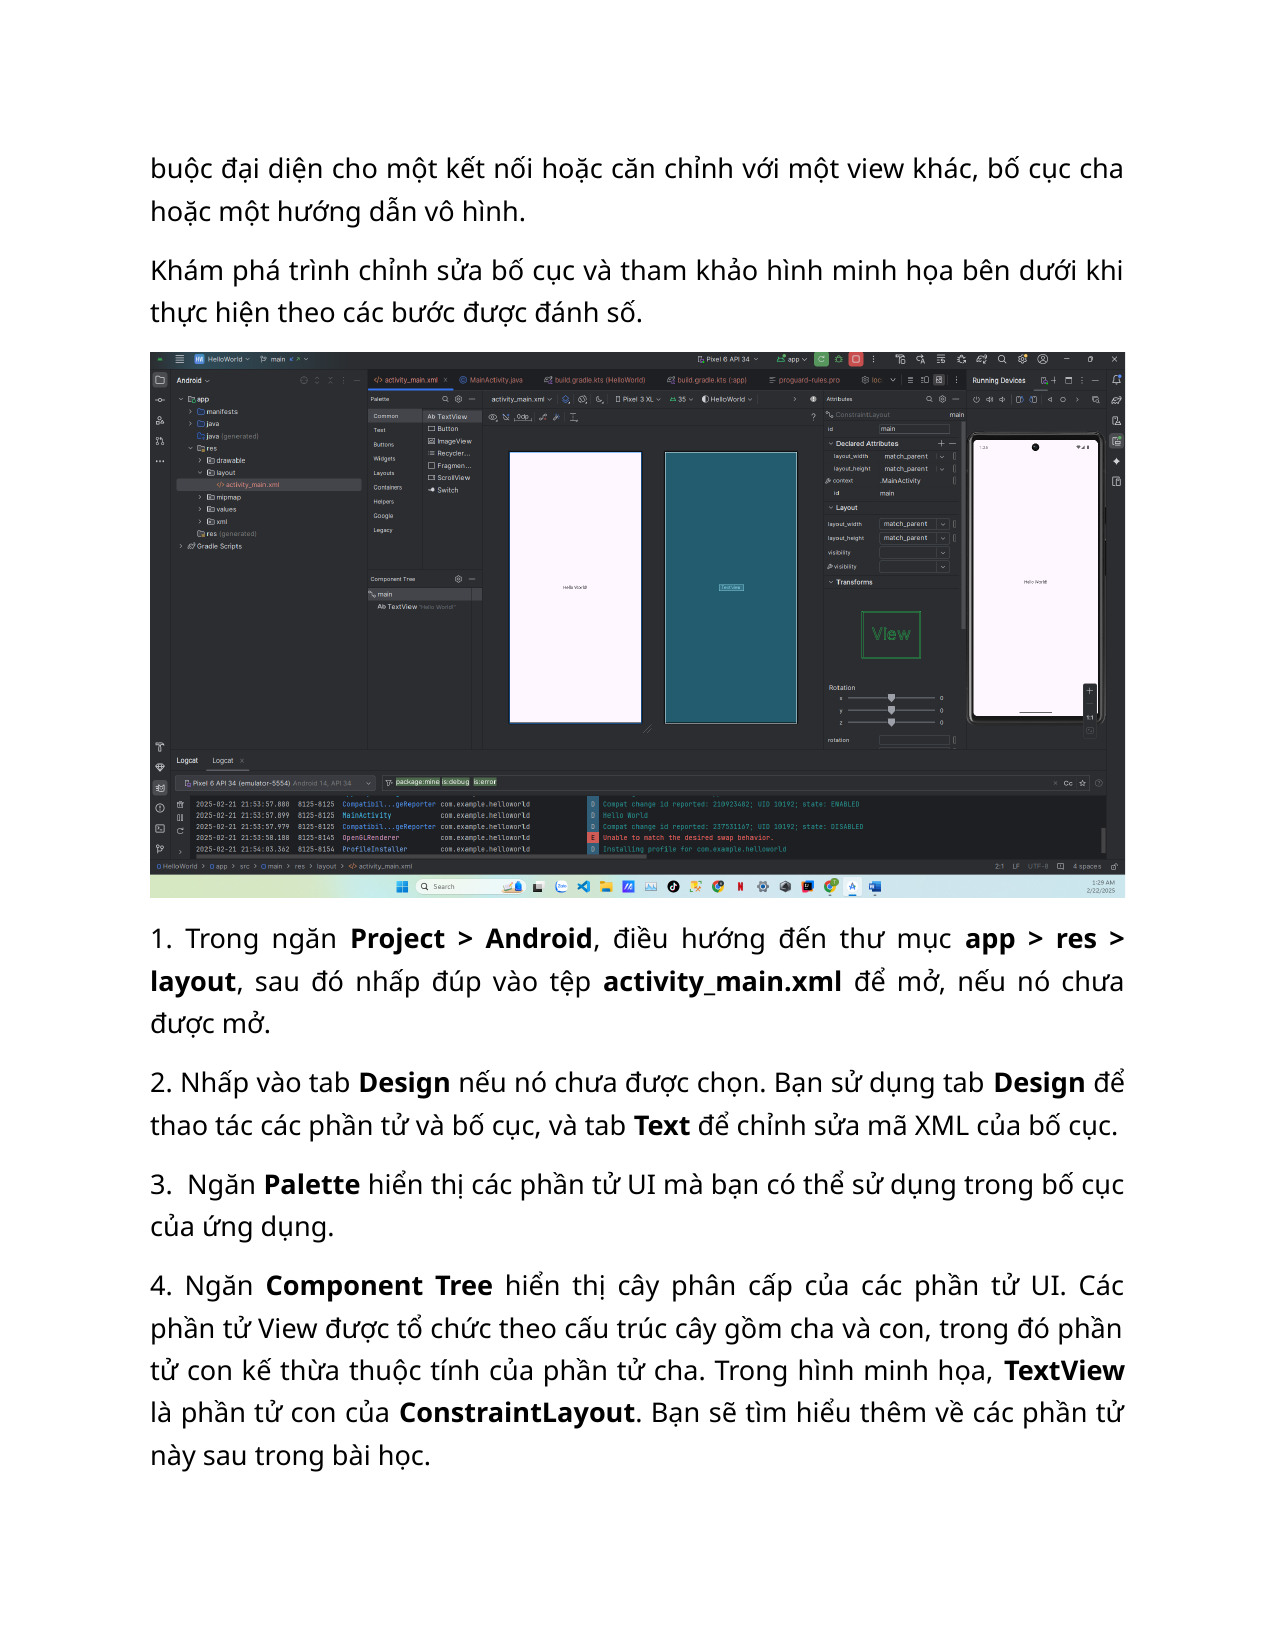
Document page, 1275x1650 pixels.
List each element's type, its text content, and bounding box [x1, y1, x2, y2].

text 4. Ngăn Component Tree hiển thị cây phân cấp của các phần tử UI. Các phần tử View được tổ chức theo cấu trúc cây gồm cha và con, trong đó phần tử con kế thừa thuộc tính của phần tử cha. Trong hình minh họa, TextView là phần tử con của ConstraintLayout. Bạn sẽ tìm hiểu thêm về các phần tử này sau trong bài học. [150, 1267, 1125, 1473]
text 3. Ngăn Palette hiển thị các phần tử UI mà bạn có thể sử dụng trong bố cục của ứng dụng. [150, 1165, 1125, 1244]
picture [150, 352, 1125, 898]
text Khám phá trình chỉnh sửa bố cục và tham khảo hình minh họa bên dưới khi thực hiện theo các bước được đánh số. [150, 251, 1125, 331]
text 2. Nhấp vào tab Design nếu nó chưa được chọn. Bạn sử dụng tab Design để thao tác các phần tử và bố cục, và tab Text để chỉnh sửa mã XML của bố cục. [150, 1064, 1125, 1143]
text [150, 150, 1125, 229]
text 1. Trong ngăn Project > Android, điều hướng đến thư mục app > res > layout, sau đó nhấp đúp vào tệp activity_main.xml để mở, nếu nó chưa được mở. [150, 920, 1125, 1042]
